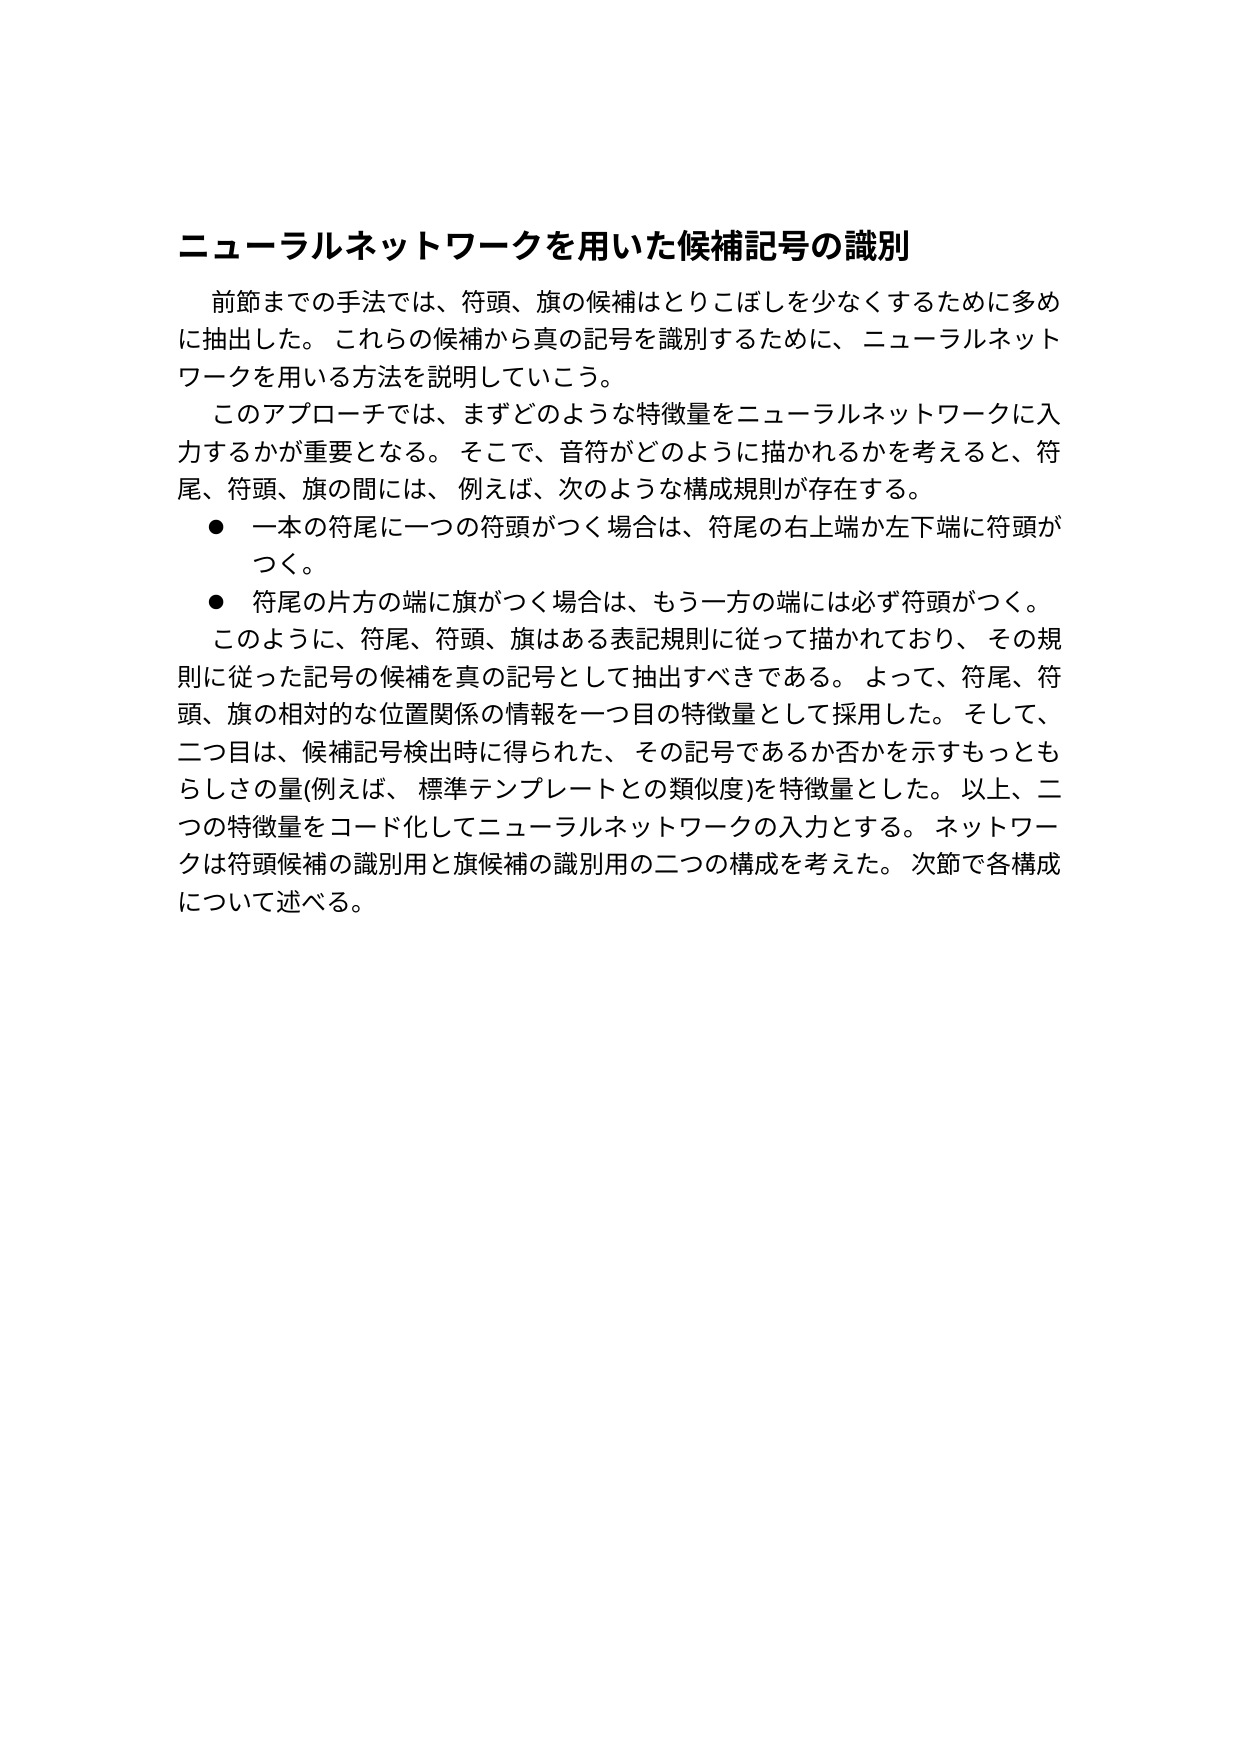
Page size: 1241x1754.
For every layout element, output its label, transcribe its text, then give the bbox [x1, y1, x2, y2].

list 一本の符尾に一つの符頭がつく場合は、符尾の右上端か左下端に符頭がつく。 [207, 507, 1063, 582]
subtitle ニューラルネットワークを用いた候補記号の識別 [177, 207, 1063, 282]
text このように、符尾、符頭、旗はある表記規則に従って描かれており、 その規則に従った記号の候補を真の記号として抽出すべきである。 よって、符尾、符頭、旗の相対的な位置関係の情報を一つ目の特徴量として採用した。 そして、二つ目は、候補記号検出時に得られた、 その記号であるか否かを示すもっともらしさの量(例えば、 標準テンプレートとの類似度)を特徴量とした。 以上、二つの特徴量をコード化してニューラルネットワークの入力とする。 ネットワークは符頭候補の識別用と旗候補の識別用の二つの構成を考えた。 次節で各構成について述べる。 [177, 619, 1063, 919]
list 符尾の片方の端に旗がつく場合は、もう一方の端には必ず符頭がつく。 [207, 582, 1063, 619]
text このアプローチでは、まずどのような特徴量をニューラルネットワークに入力するかが重要となる。 そこで、音符がどのように描かれるかを考えると、符尾、符頭、旗の間には、 例えば、次のような構成規則が存在する。 [177, 394, 1063, 507]
text 前節までの手法では、符頭、旗の候補はとりこぼしを少なくするために多めに抽出した。 これらの候補から真の記号を識別するために、 ニューラルネットワークを用いる方法を説明していこう。 [177, 282, 1063, 394]
